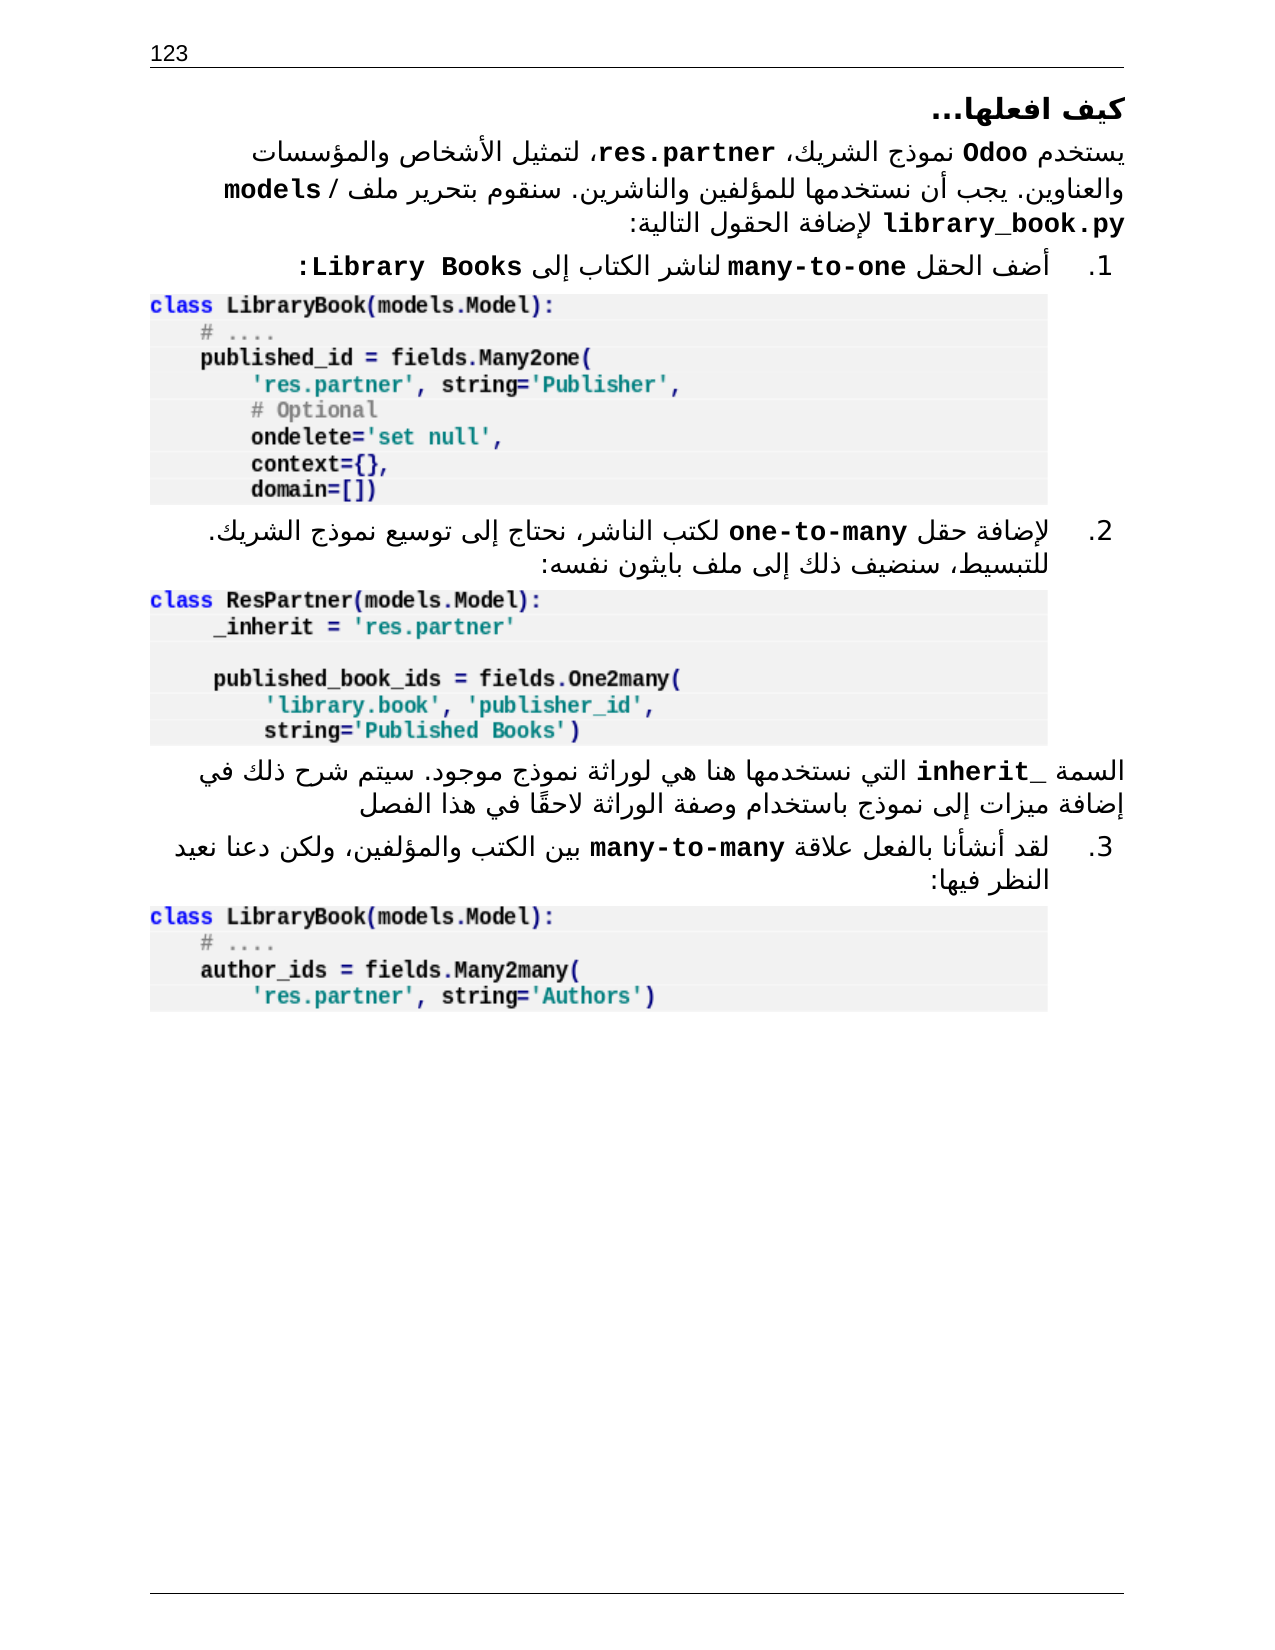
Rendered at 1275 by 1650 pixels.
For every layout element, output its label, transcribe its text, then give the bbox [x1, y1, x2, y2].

list أضف الحقل many-to-one لناشر الكتاب إلى Library Books: [150, 251, 1087, 284]
text كيف افعلها... [150, 92, 1125, 126]
list لقد أنشأنا بالفعل علاقة many-to-many بين الكتب والمؤلفين، ولكن دعنا نعيد النظر فيها: [150, 831, 1087, 896]
text السمة _inherit التي نستخدمها هنا هي لوراثة نموذج موجود. سيتم شرح ذلك في إضافة ميزات إلى نموذج باستخدام وصفة الوراثة لاحقًا في هذا الفصل [150, 756, 1125, 820]
list لإضافة حقل one-to-many لكتب الناشر، نحتاج إلى توسيع نموذج الشريك. للتبسيط، سنضيف ذلك إلى ملف بايثون نفسه: [150, 515, 1087, 579]
text يستخدم Odoo نموذج الشريك، res.partner، لتمثيل الأشخاص والمؤسسات والعناوين. يجب أن نستخدمها للمؤلفين والناشرين. سنقوم بتحرير ملف models / library_book.py لإضافة الحقول التالية: [150, 137, 1125, 240]
